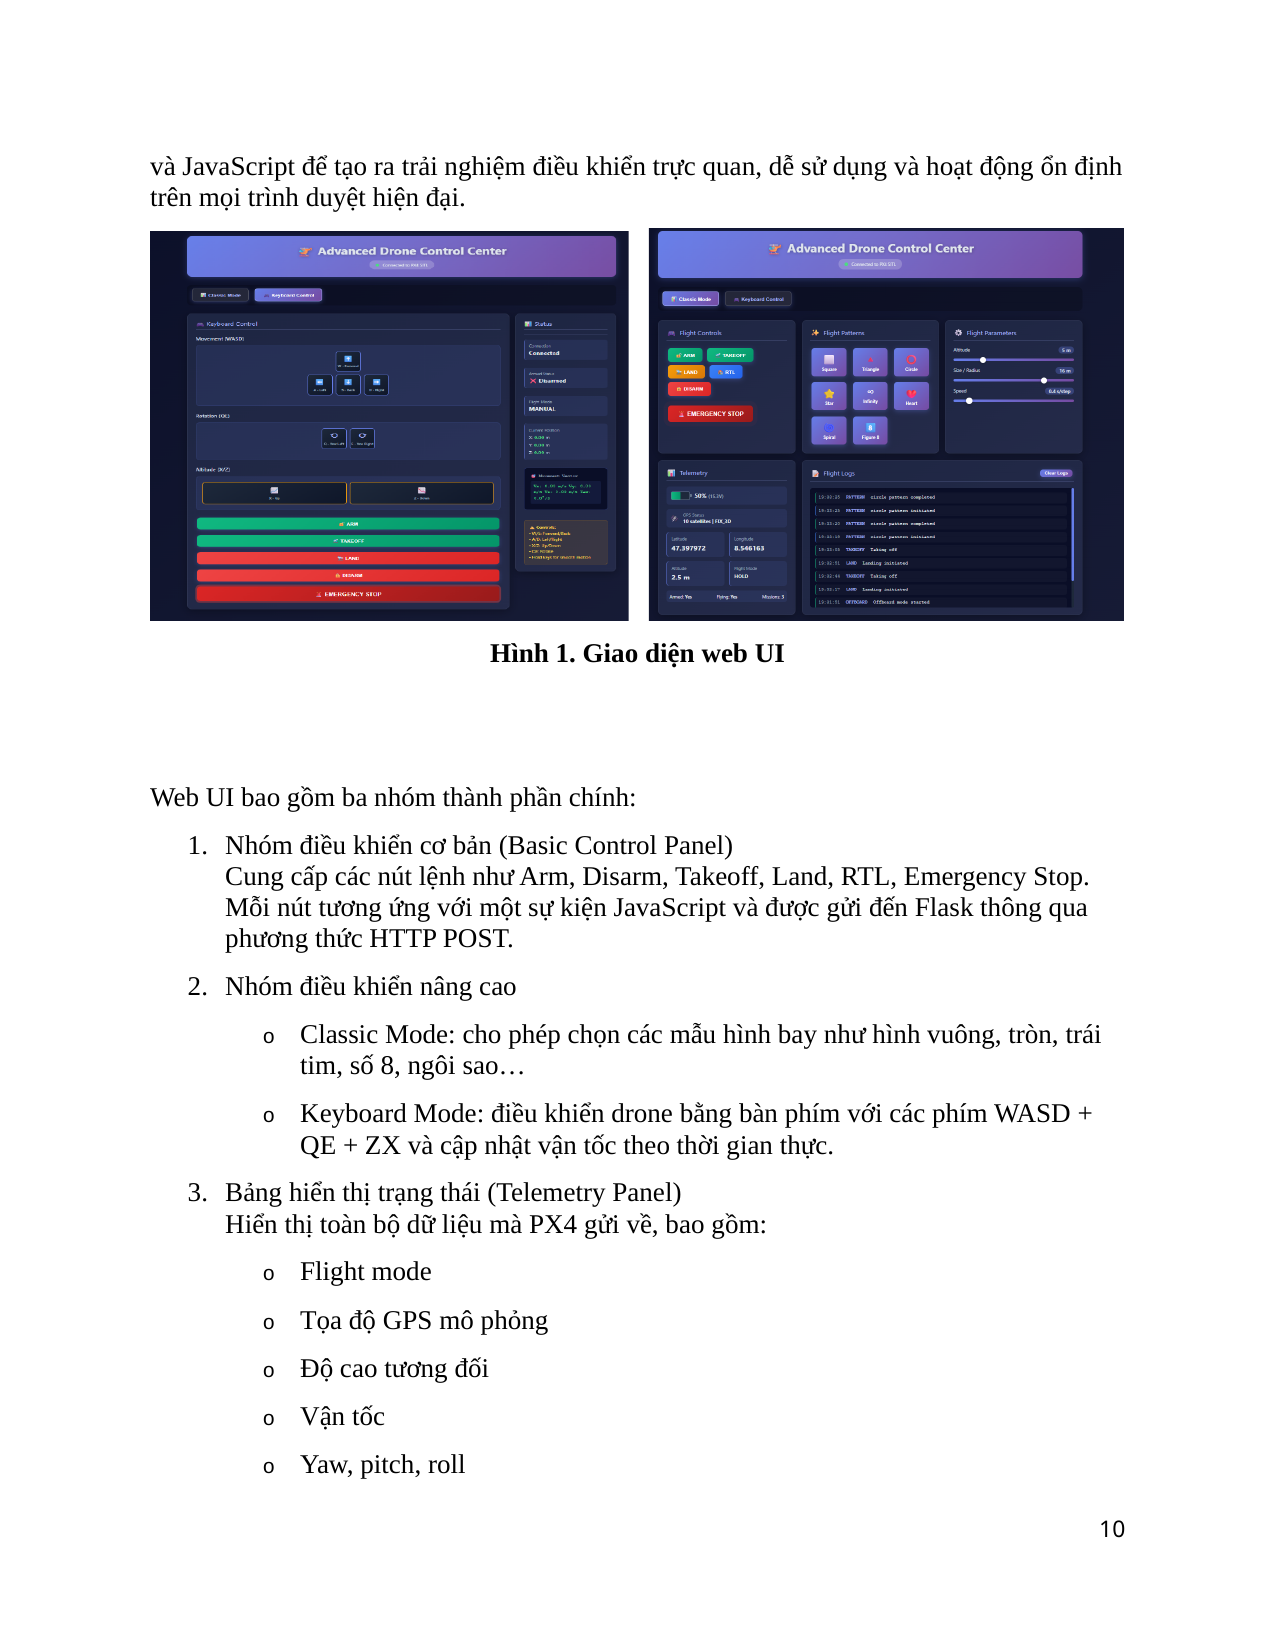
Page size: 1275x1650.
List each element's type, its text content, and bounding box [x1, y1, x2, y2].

list Tọa độ GPS mô phỏng [262, 1304, 1125, 1335]
picture [150, 231, 629, 621]
picture [648, 228, 1124, 621]
list Flight mode [262, 1256, 1125, 1287]
text Hình 1. Giao diện web UI [150, 637, 1125, 669]
list Bảng hiển thị trạng thái (Telemetry Panel) Hiển thị toàn bộ dữ liệu mà PX4 gửi về, bao gồm: [187, 1177, 1125, 1239]
list Vận tốc [262, 1400, 1125, 1432]
list Keyboard Mode: điều khiển drone bằng bàn phím với các phím WASD + QE + ZX và cập nhật vận tốc theo thời gian thực. [262, 1097, 1125, 1160]
text Web UI bao gồm ba nhóm thành phần chính: [150, 781, 1125, 812]
list Nhóm điều khiển cơ bản (Basic Control Panel) Cung cấp các nút lệnh như Arm, Disarm, Takeoff, Land, RTL, Emergency Stop. Mỗi nút tương ứng với một sự kiện JavaScript và được gửi đến Flask thông qua phương thức HTTP POST. [187, 829, 1125, 953]
list Classic Mode: cho phép chọn các mẫu hình bay như hình vuông, tròn, trái tim, số 8, ngôi sao… [262, 1018, 1125, 1081]
list Nhóm điều khiển nâng cao [187, 970, 1125, 1001]
list Độ cao tương đối [262, 1352, 1125, 1383]
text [150, 150, 1125, 212]
list Yaw, pitch, roll [262, 1448, 1125, 1480]
